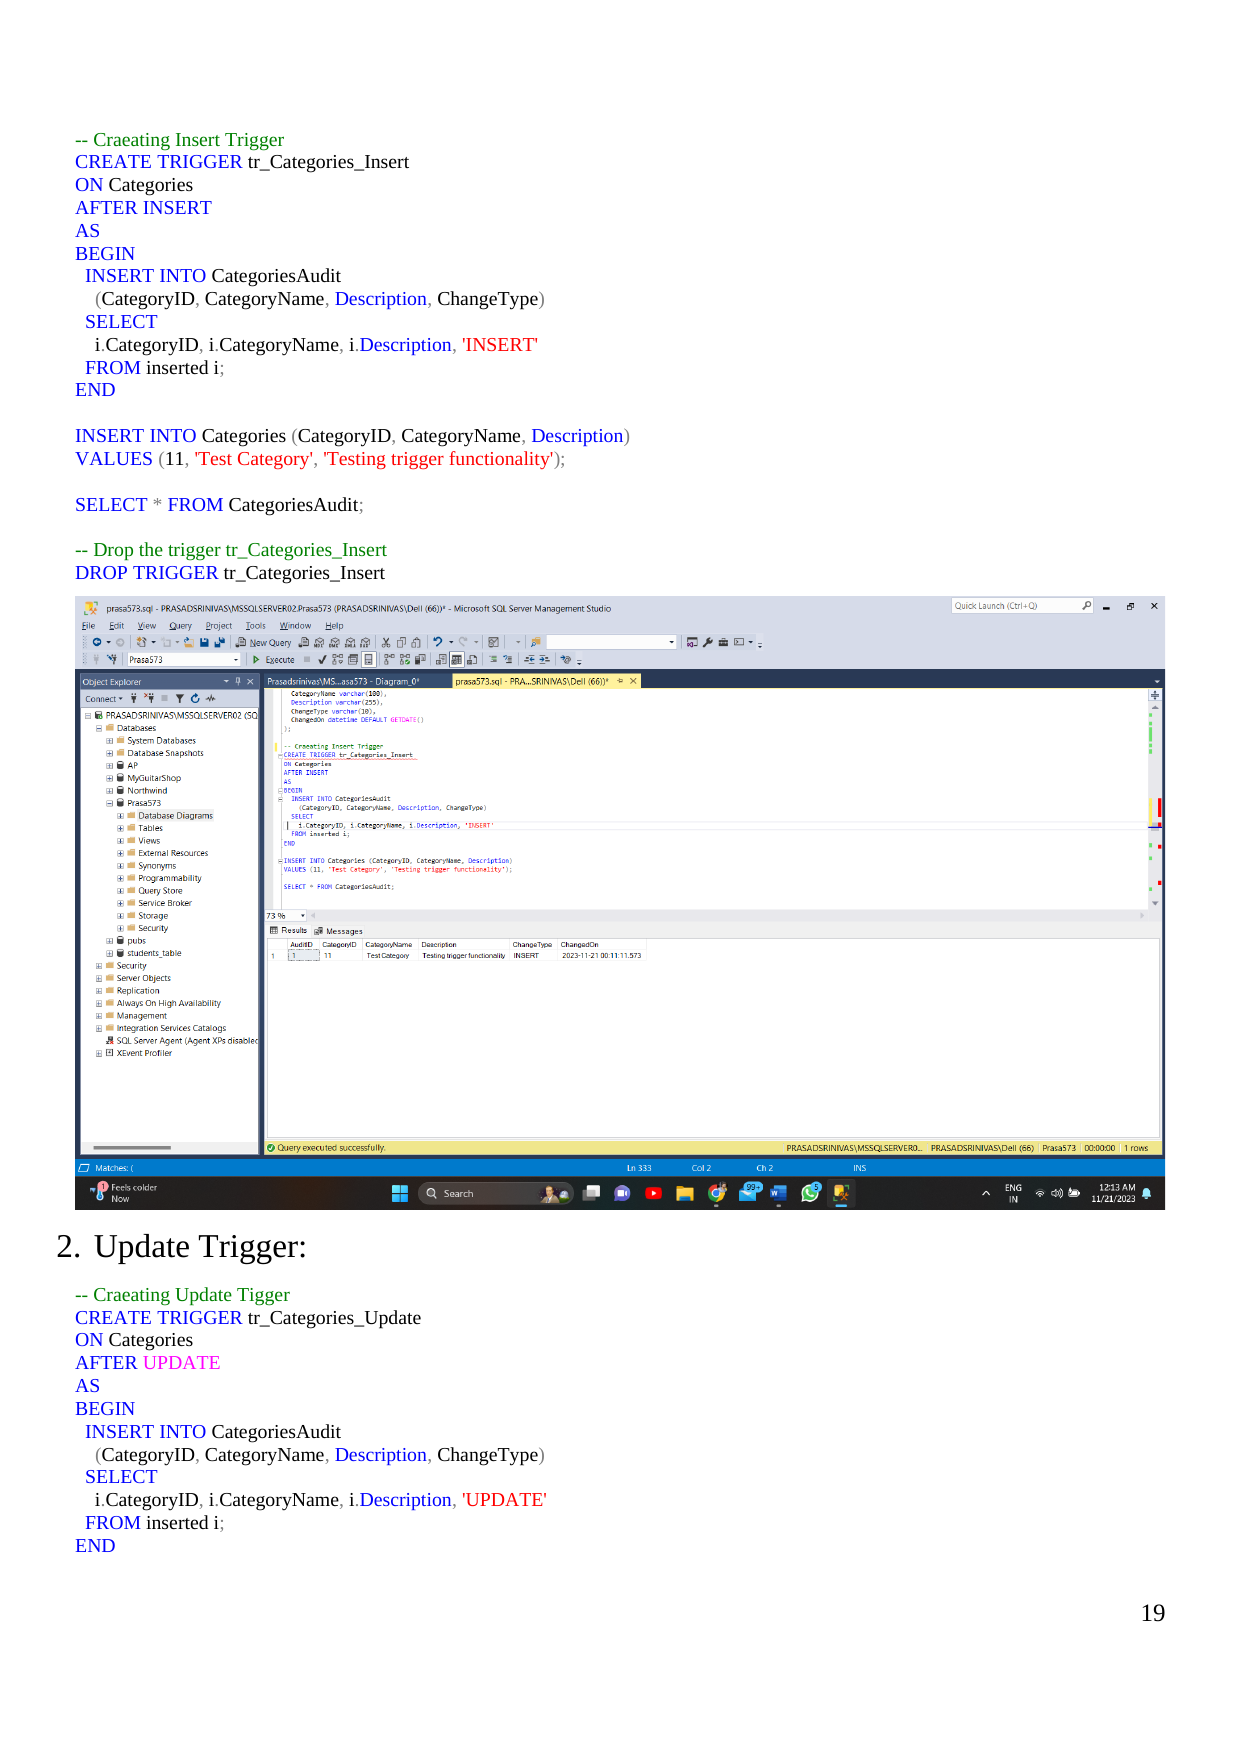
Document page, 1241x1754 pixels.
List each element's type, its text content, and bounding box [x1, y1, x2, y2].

text INSERT INTO Categories (CategoryID, CategoryName, Description) [75, 424, 1165, 447]
text (CategoryID, CategoryName, Description, ChangeType) [75, 1442, 1165, 1465]
text i.CategoryID, i.CategoryName, i.Description, 'INSERT' [75, 333, 1165, 356]
list Update Trigger: [56, 1226, 1165, 1264]
text SELECT [75, 1465, 1165, 1488]
text -- Craeating Insert Trigger [75, 127, 1165, 150]
text CREATE TRIGGER tr_Categories_Update [75, 1306, 1165, 1328]
text AFTER INSERT [75, 196, 1165, 219]
text FROM inserted i; [75, 356, 1165, 378]
text ON Categories [75, 1328, 1165, 1351]
text INSERT INTO CategoriesAudit [75, 264, 1165, 287]
text SELECT [75, 310, 1165, 333]
text AFTER UPDATE [75, 1351, 1165, 1374]
text AS [75, 1374, 1165, 1397]
text FROM inserted i; [75, 1511, 1165, 1534]
text SELECT * FROM CategoriesAudit; [75, 492, 1165, 515]
text AS [75, 219, 1165, 242]
text BEGIN [75, 1397, 1165, 1420]
text END [75, 1534, 1165, 1557]
picture [75, 596, 1166, 1210]
text CREATE TRIGGER tr_Categories_Insert [75, 150, 1165, 173]
text ON Categories [75, 173, 1165, 196]
text BEGIN [75, 242, 1165, 264]
text i.CategoryID, i.CategoryName, i.Description, 'UPDATE' [75, 1488, 1165, 1511]
text INSERT INTO CategoriesAudit [75, 1420, 1165, 1442]
text DROP TRIGGER tr_Categories_Insert [75, 561, 1165, 584]
text VALUES (11, 'Test Category', 'Testing trigger functionality'); [75, 447, 1165, 470]
text END [75, 378, 1165, 401]
text -- Craeating Update Tigger [75, 1283, 1165, 1306]
text (CategoryID, CategoryName, Description, ChangeType) [75, 287, 1165, 310]
text -- Drop the trigger tr_Categories_Insert [75, 538, 1165, 561]
